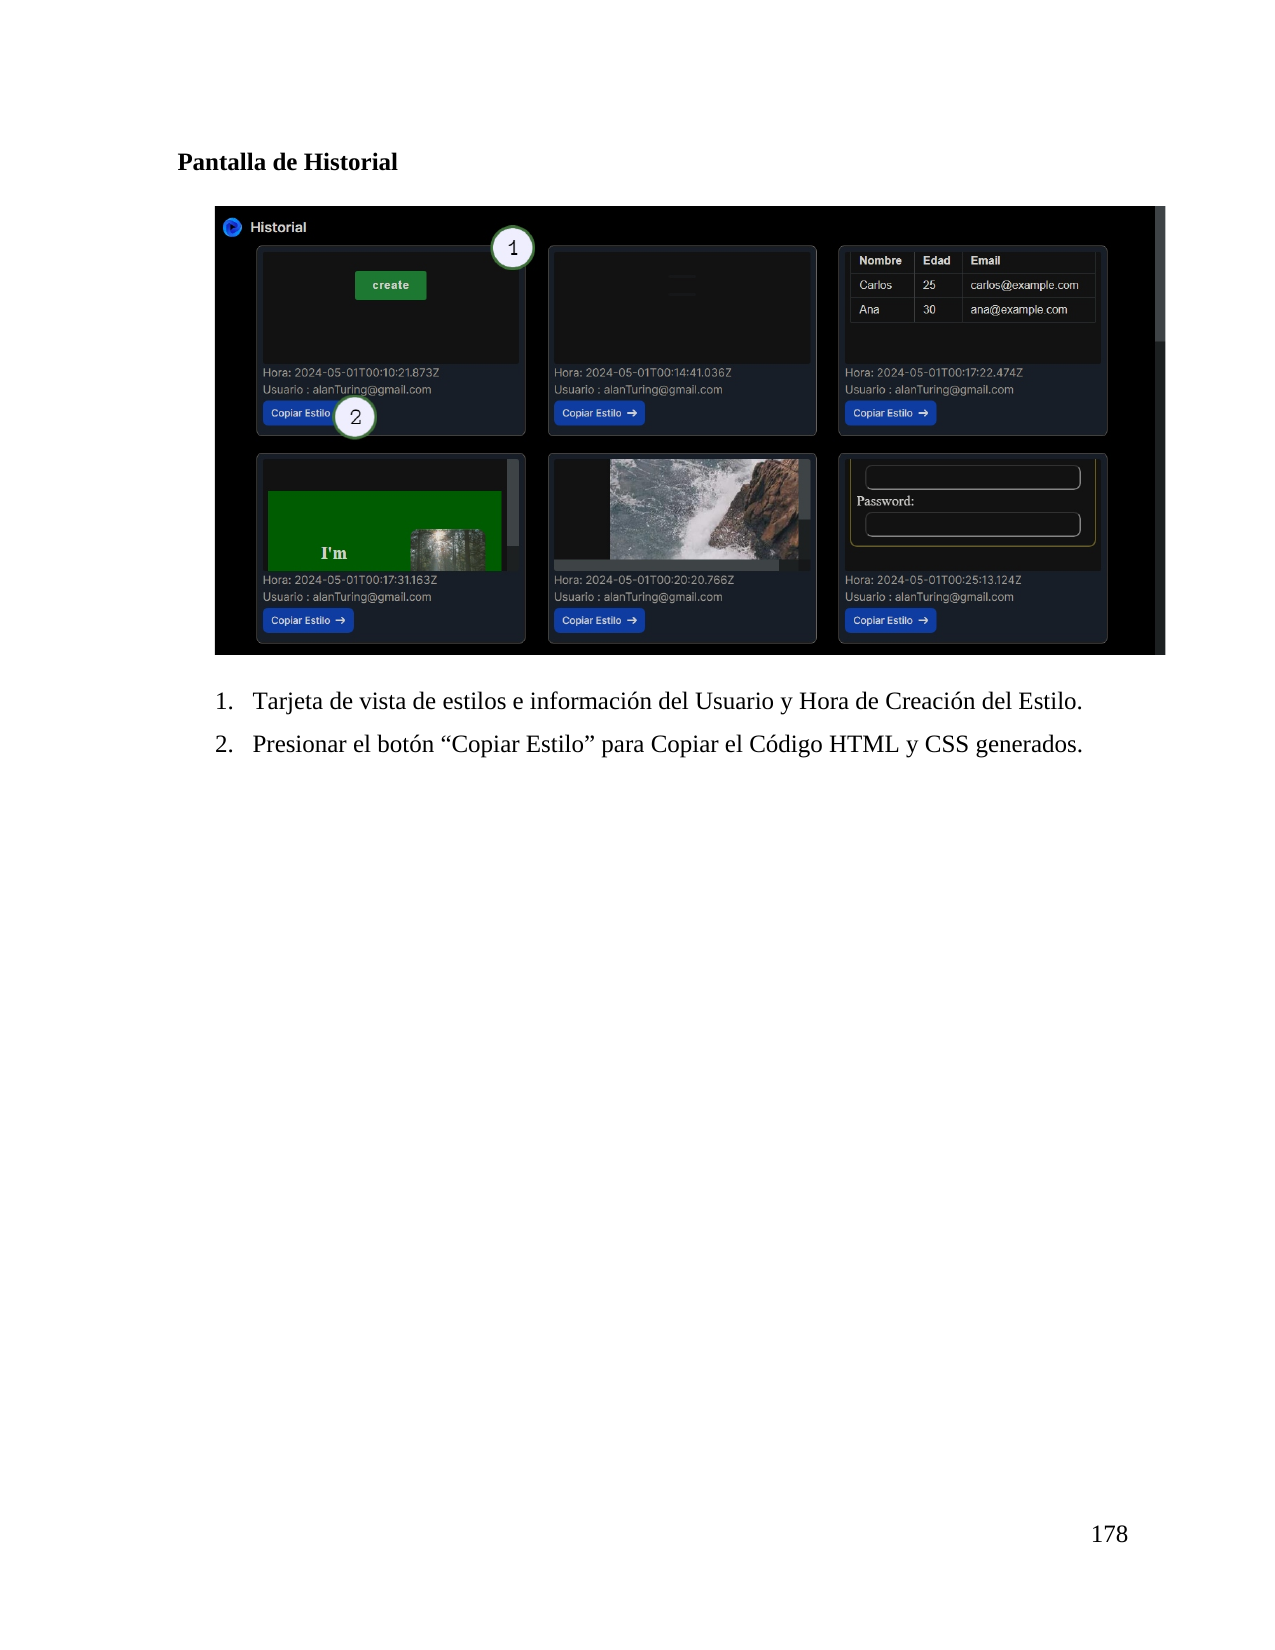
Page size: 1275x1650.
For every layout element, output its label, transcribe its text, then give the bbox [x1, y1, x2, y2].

list Presionar el botón “Copiar Estilo” para Copiar el Código HTML y CSS generados. [215, 729, 1128, 758]
text Pantalla de Historial [177, 147, 1128, 176]
picture [214, 206, 1166, 655]
list Tarjeta de vista de estilos e información del Usuario y Hora de Creación del Estilo. [215, 686, 1128, 715]
